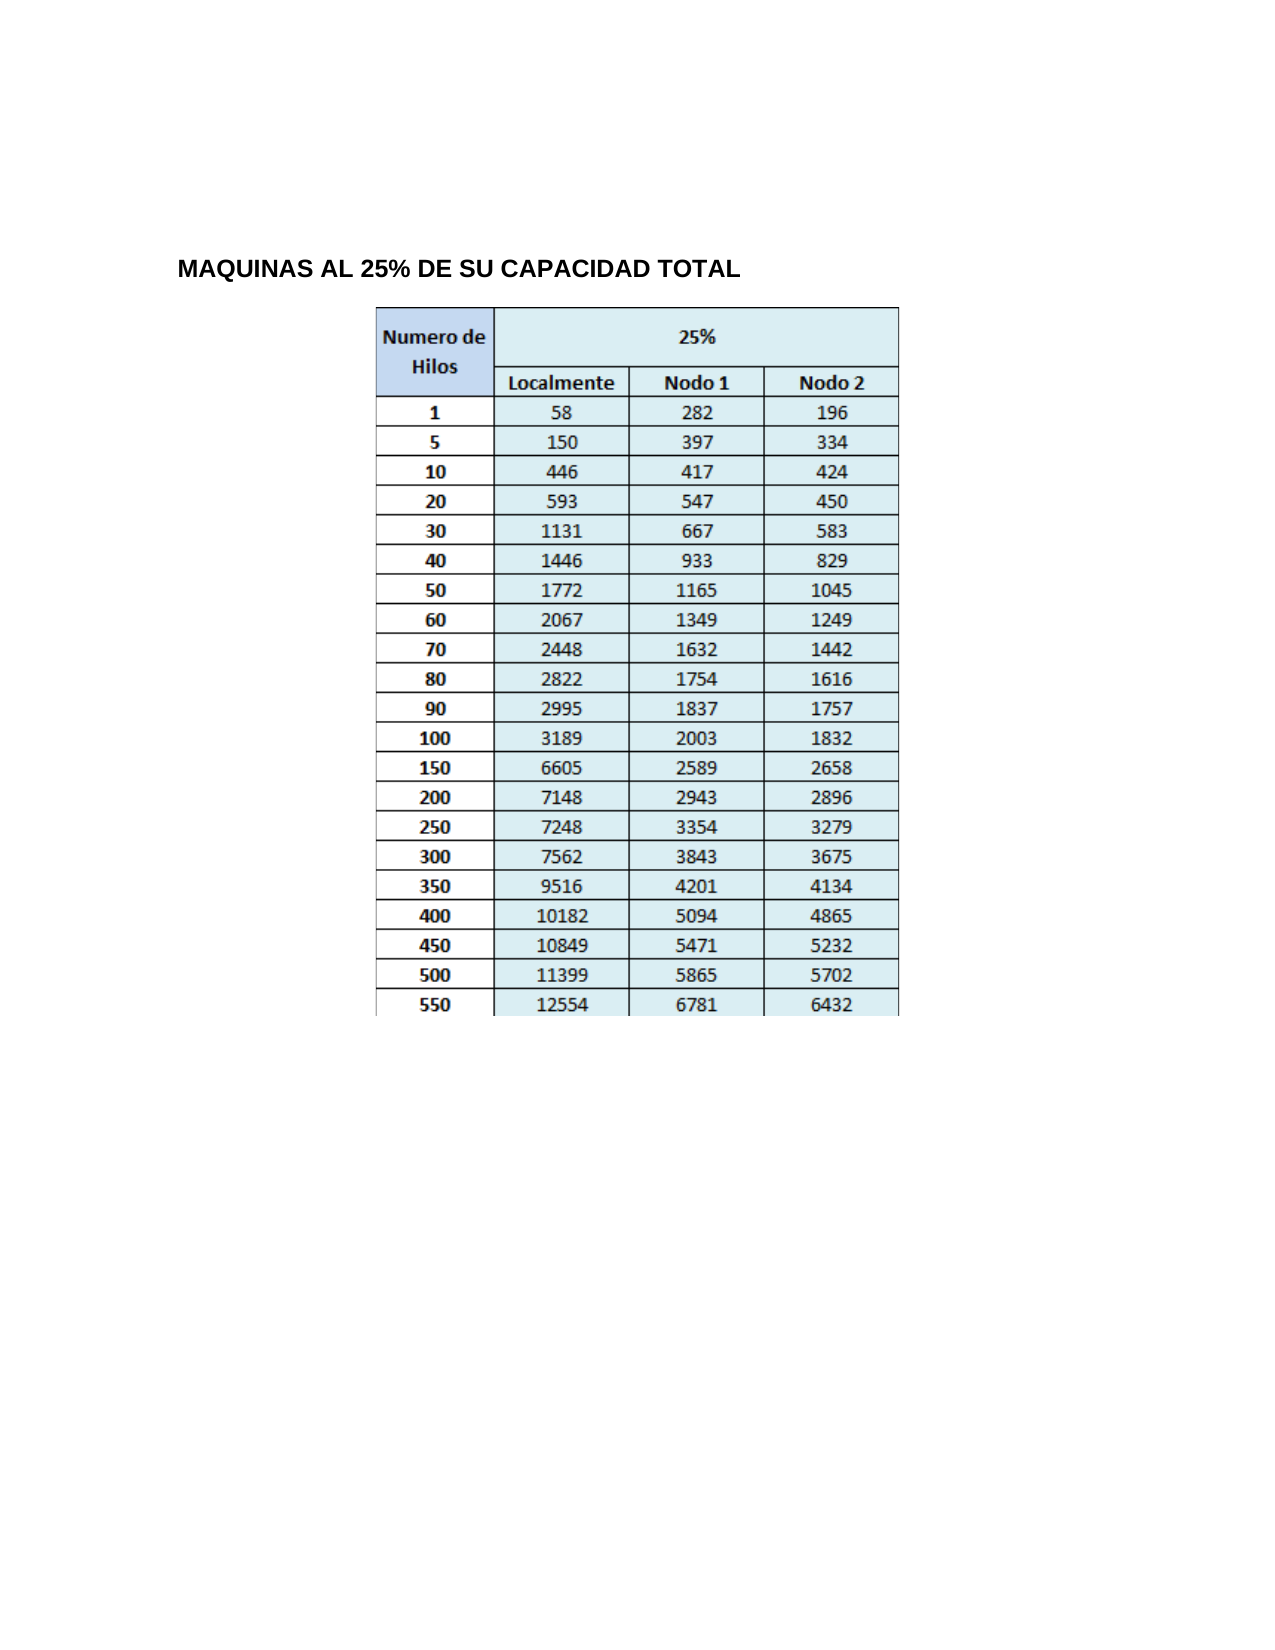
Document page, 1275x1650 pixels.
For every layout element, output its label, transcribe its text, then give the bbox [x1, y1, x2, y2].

picture [375, 307, 900, 1016]
text MAQUINAS AL 25% DE SU CAPACIDAD TOTAL [177, 254, 1098, 282]
